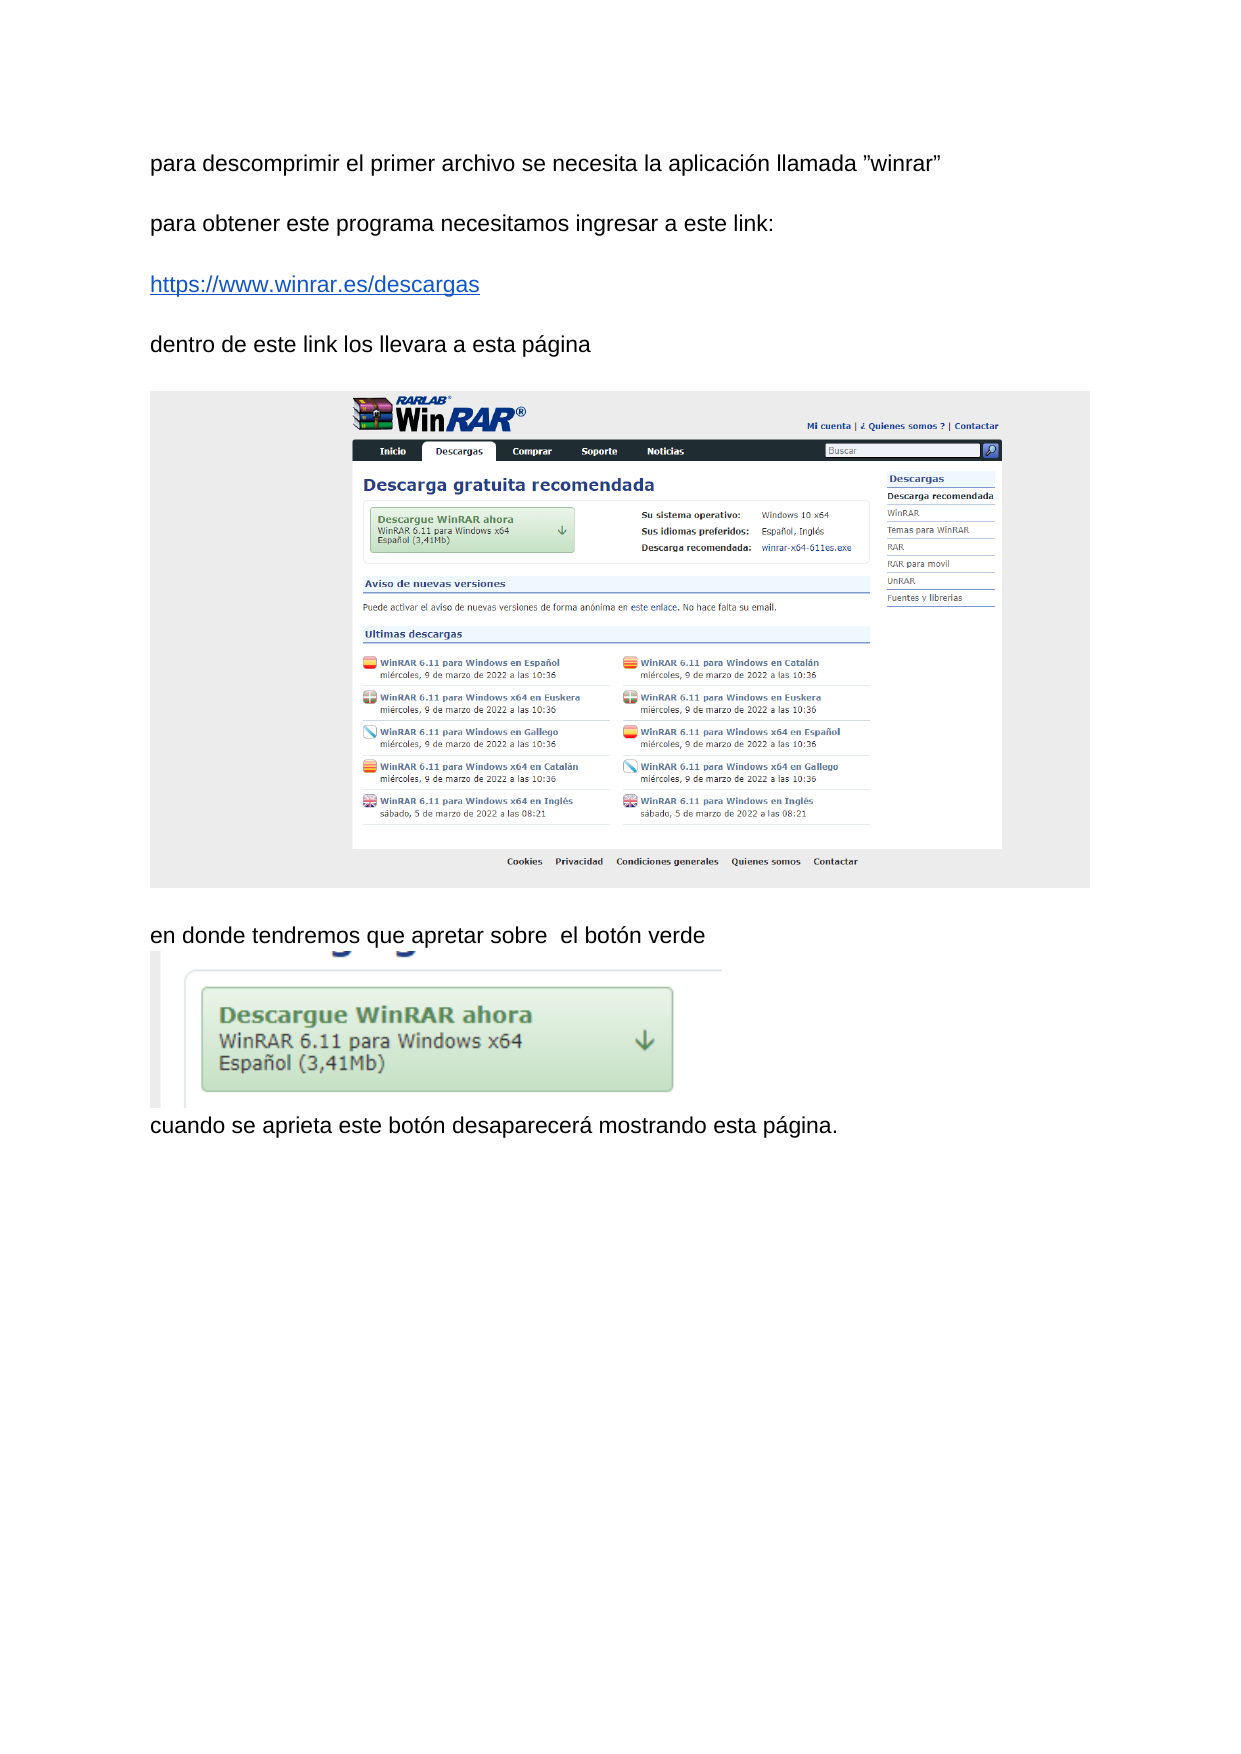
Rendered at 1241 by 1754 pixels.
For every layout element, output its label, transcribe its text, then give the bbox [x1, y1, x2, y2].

text para descomprimir el primer archivo se necesita la aplicación llamada ”winrar” [150, 150, 1090, 176]
text https://www.winrar.es/descargas [150, 271, 1090, 297]
text en donde tendremos que apretar sobre el botón verde [150, 922, 1090, 948]
text dentro de este link los llevara a esta página [150, 331, 1090, 358]
text para obtener este programa necesitamos ingresar a este link: [150, 210, 1090, 237]
text cuando se aprieta este botón desaparecerá mostrando esta página. [150, 1112, 1090, 1138]
picture [150, 951, 722, 1108]
picture [150, 391, 1091, 888]
